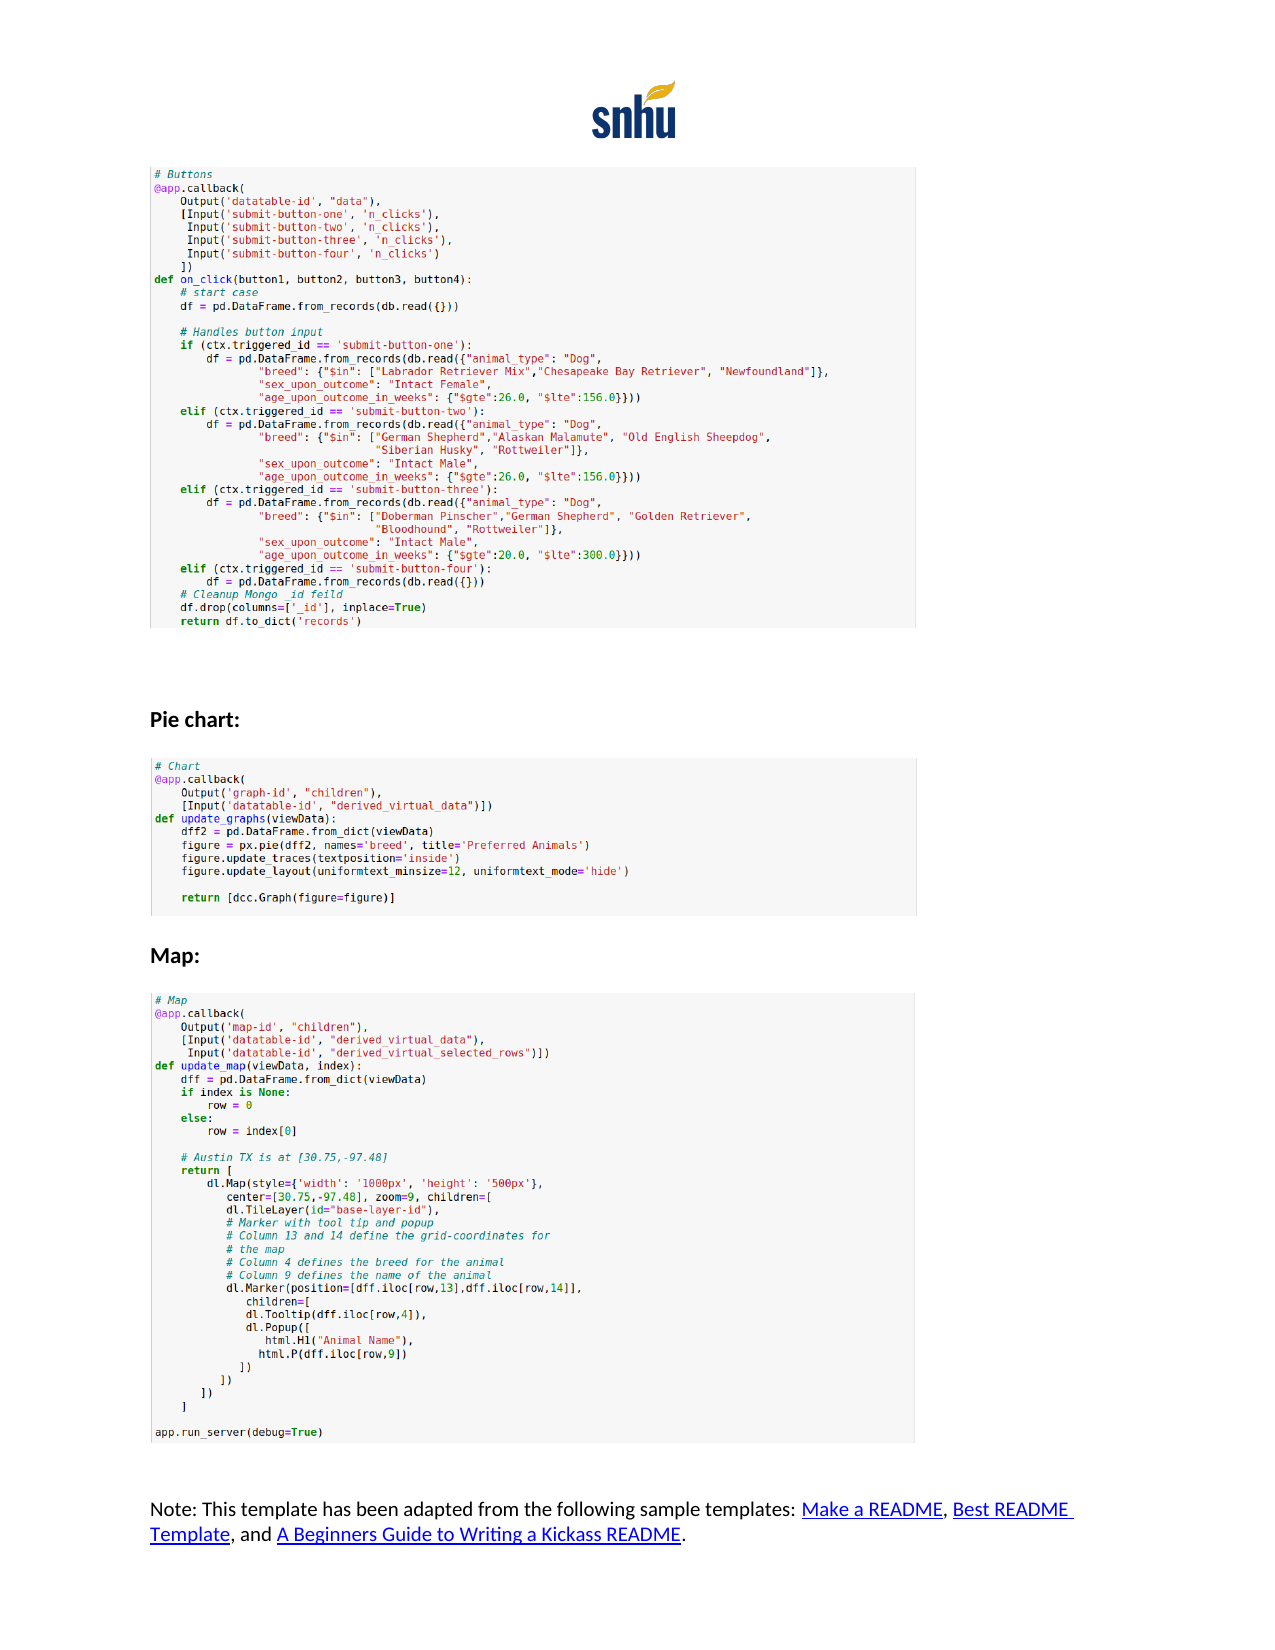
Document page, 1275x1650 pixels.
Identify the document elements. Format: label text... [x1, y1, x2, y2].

picture [150, 758, 918, 916]
picture [573, 75, 702, 147]
text Pie chart: [150, 705, 1125, 733]
picture [150, 993, 918, 1443]
text Map: [150, 941, 1125, 969]
picture [150, 167, 918, 628]
